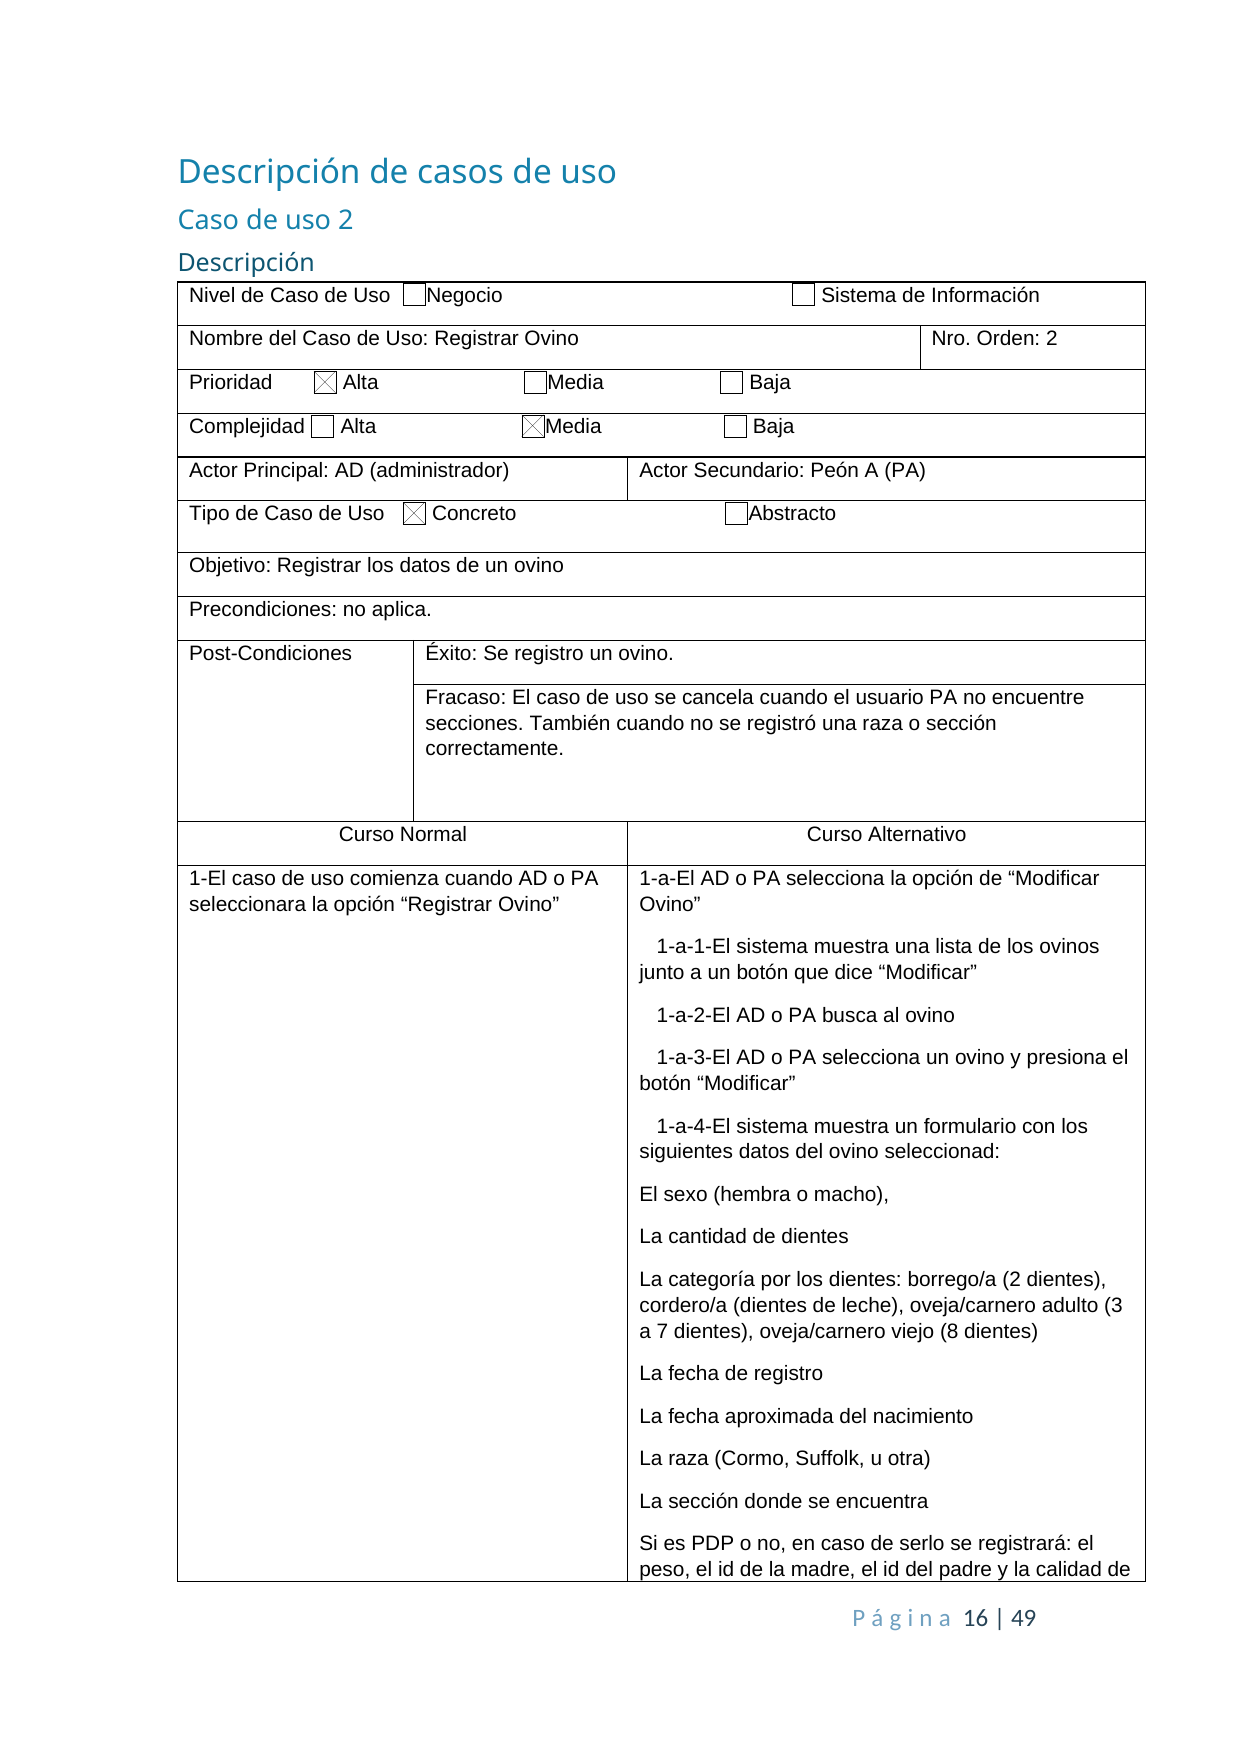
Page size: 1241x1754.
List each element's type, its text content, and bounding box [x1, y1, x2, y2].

table_cell Curso Normal [178, 822, 627, 865]
table_cell Nro. Orden: 2 [921, 326, 1145, 369]
table_cell Precondiciones: no aplica. [178, 597, 1145, 640]
table_cell Actor Principal: AD (administrador) [178, 458, 627, 500]
table_cell Prioridad Alta Media Baja [178, 370, 1145, 413]
table_header Nivel de Caso de Uso Negocio Sistema de Información [178, 283, 1145, 325]
table_cell Nombre del Caso de Uso: Registrar Ovino [178, 326, 920, 369]
subtitle Caso de uso 2 [177, 201, 1063, 238]
table_cell Curso Alternativo [628, 822, 1145, 865]
table_cell Objetivo: Registrar los datos de un ovino [178, 553, 1145, 596]
subtitle Descripción [177, 245, 1063, 279]
table_cell Post-Condiciones [178, 641, 413, 821]
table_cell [628, 866, 1145, 1581]
table_cell Éxito: Se registro un ovino. [414, 641, 1145, 683]
table_cell Complejidad Alta Media Baja [178, 414, 1145, 456]
table_cell Fracaso: El caso de uso se cancela cuando el usuario PA no encuentre secciones. También cuando no se registró una raza o sección correctamente. [414, 685, 1145, 821]
table_cell Tipo de Caso de Uso Concreto Abstracto [178, 501, 1145, 552]
subtitle Descripción de casos de uso [177, 148, 1063, 193]
table_cell Actor Secundario: Peón A (PA) [628, 458, 1145, 500]
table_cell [178, 866, 627, 1581]
